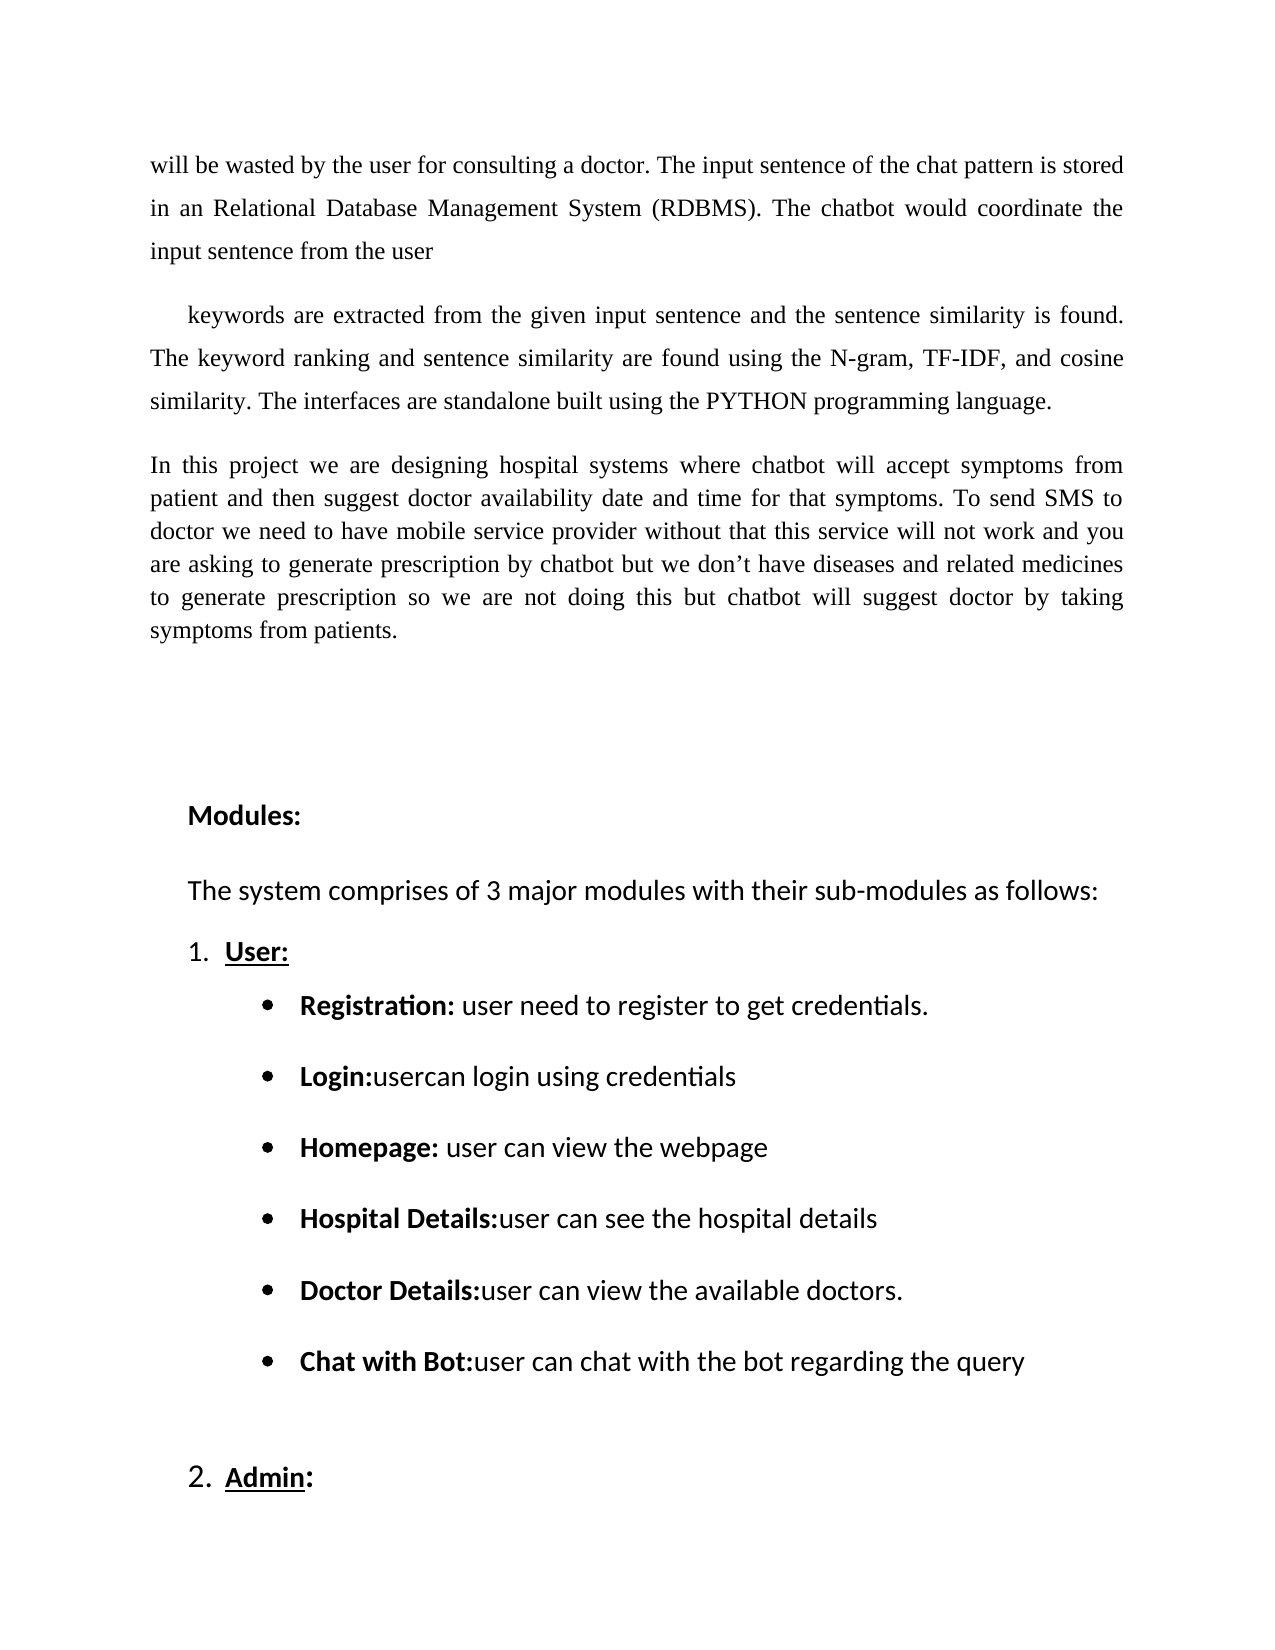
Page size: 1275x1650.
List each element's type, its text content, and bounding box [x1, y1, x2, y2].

list Homepage: user can view the webpage [262, 1129, 1125, 1165]
list User: [187, 933, 1125, 969]
list Chat with Bot:user can chat with the bot regarding the query [262, 1343, 1125, 1379]
text The system comprises of 3 major modules with their sub-modules as follows: [150, 872, 1125, 907]
text keywords are extracted from the given input sentence and the sentence similarity is found. The keyword ranking and sentence similarity are found using the N-gram, TF-IDF, and cosine similarity. The interfaces are standalone built using the PYTHON programming language. [150, 300, 1125, 415]
list Doctor Details:user can view the available doctors. [262, 1272, 1125, 1307]
list Registration: user need to register to get credentials. [262, 987, 1125, 1022]
list Hospital Details:user can see the hospital details [262, 1201, 1125, 1236]
text Modules: [150, 797, 1125, 833]
list Admin: [187, 1455, 1125, 1496]
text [150, 150, 1125, 265]
list Login:usercan login using credentials [262, 1058, 1125, 1094]
text In this project we are designing hospital systems where chatbot will accept symptoms from patient and then suggest doctor availability date and time for that symptoms. To send SMS to doctor we need to have mobile service provider without that this service will not work and you are asking to generate prescription by chatbot but we don’t have diseases and related medicines to generate prescription so we are not doing this but chatbot will suggest doctor by taking symptoms from patients. [150, 450, 1125, 644]
